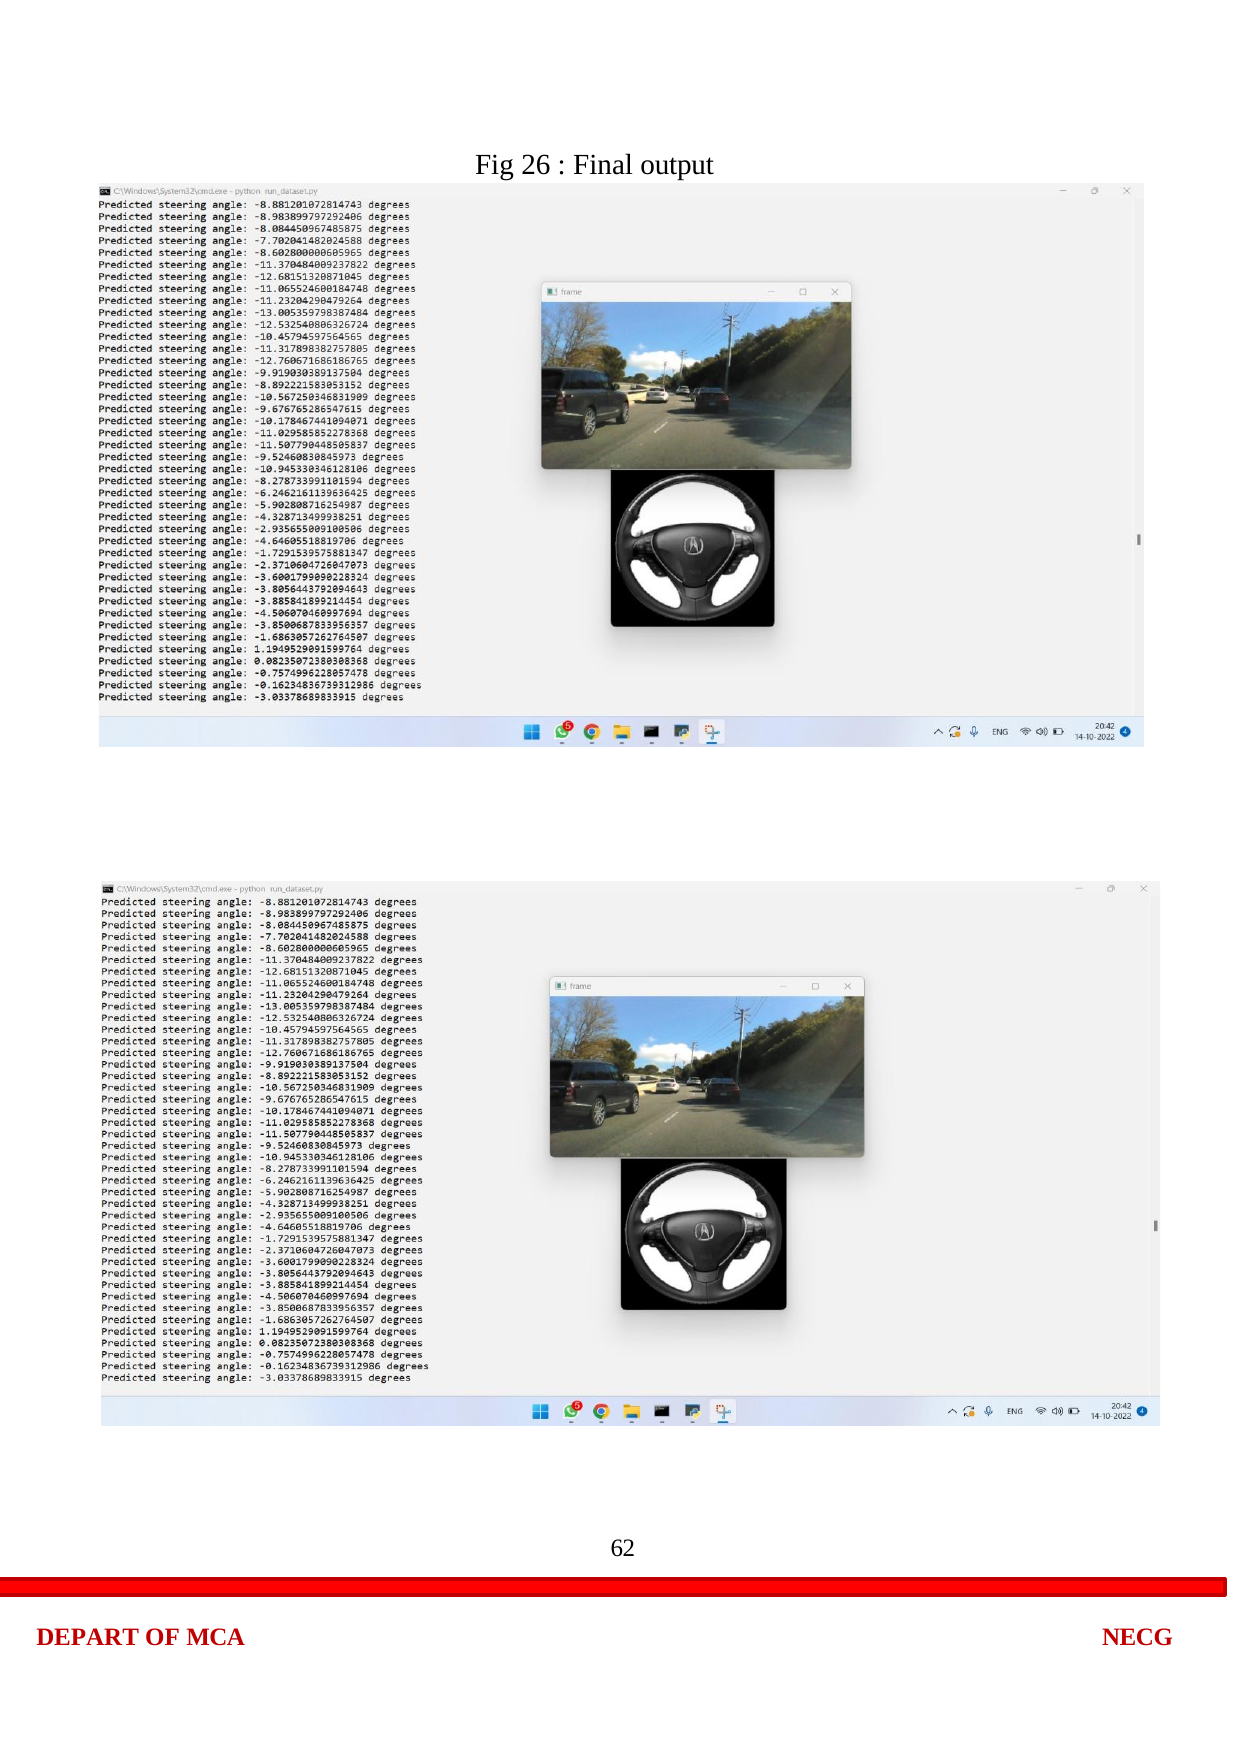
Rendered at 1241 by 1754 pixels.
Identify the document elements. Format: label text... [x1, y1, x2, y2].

picture [101, 881, 1161, 1426]
subtitle Fig 26 : Final output [23, 147, 1166, 181]
picture [98, 183, 1144, 747]
text 62 [55, 1533, 1190, 1562]
